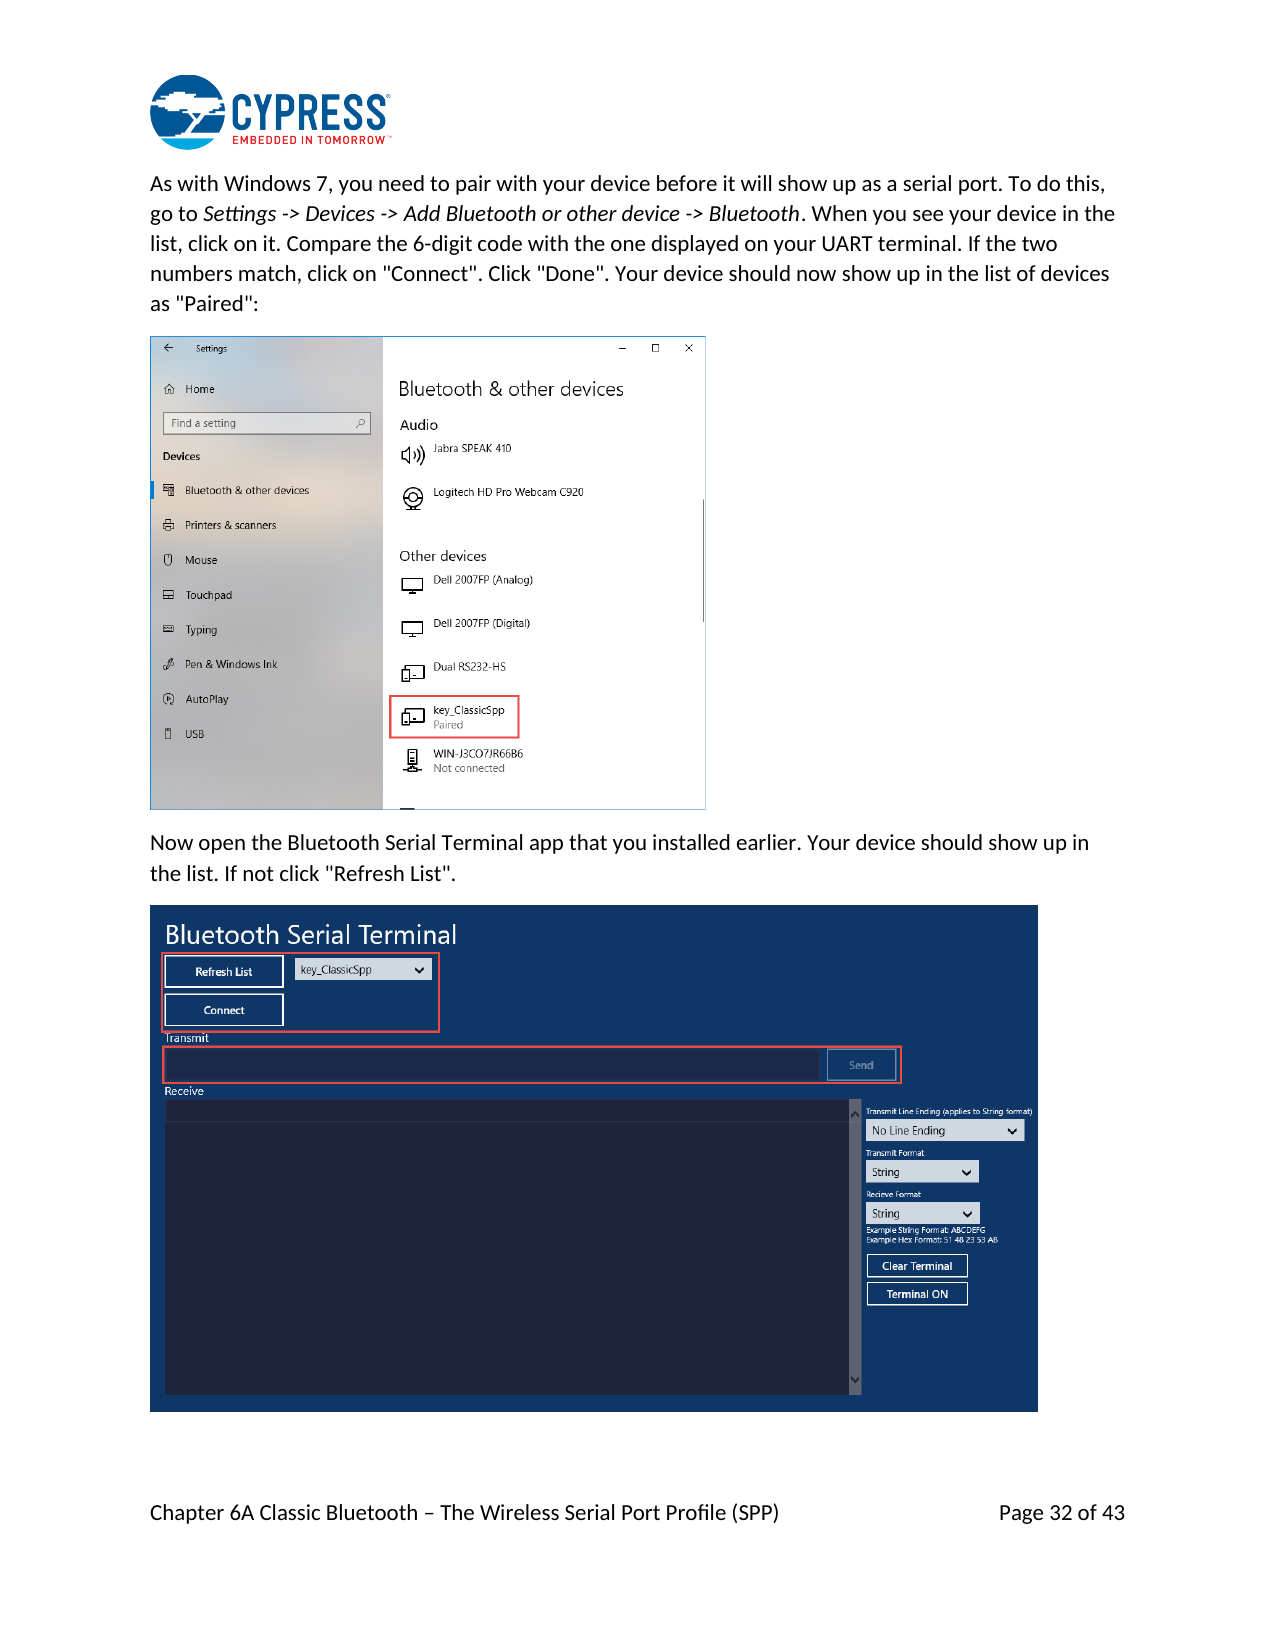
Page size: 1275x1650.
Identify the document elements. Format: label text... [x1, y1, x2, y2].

text As with Windows 7, you need to pair with your device before it will show up as a serial port. To do this, go to Settings -> Devices -> Add Bluetooth or other device -> Bluetooth. When you see your device in the list, click on it. Compare the 6-digit code with the one displayed on your UART terminal. If the two numbers match, click on "Connect". Click "Done". Your device should now show up in the list of devices as "Paired": [150, 169, 1125, 318]
picture [150, 905, 1038, 1412]
picture [150, 75, 392, 150]
text Now open the Bluetooth Serial Terminal app that you installed earlier. Your device should show up in the list. If not click "Refresh List". [150, 828, 1125, 887]
picture [150, 336, 706, 810]
